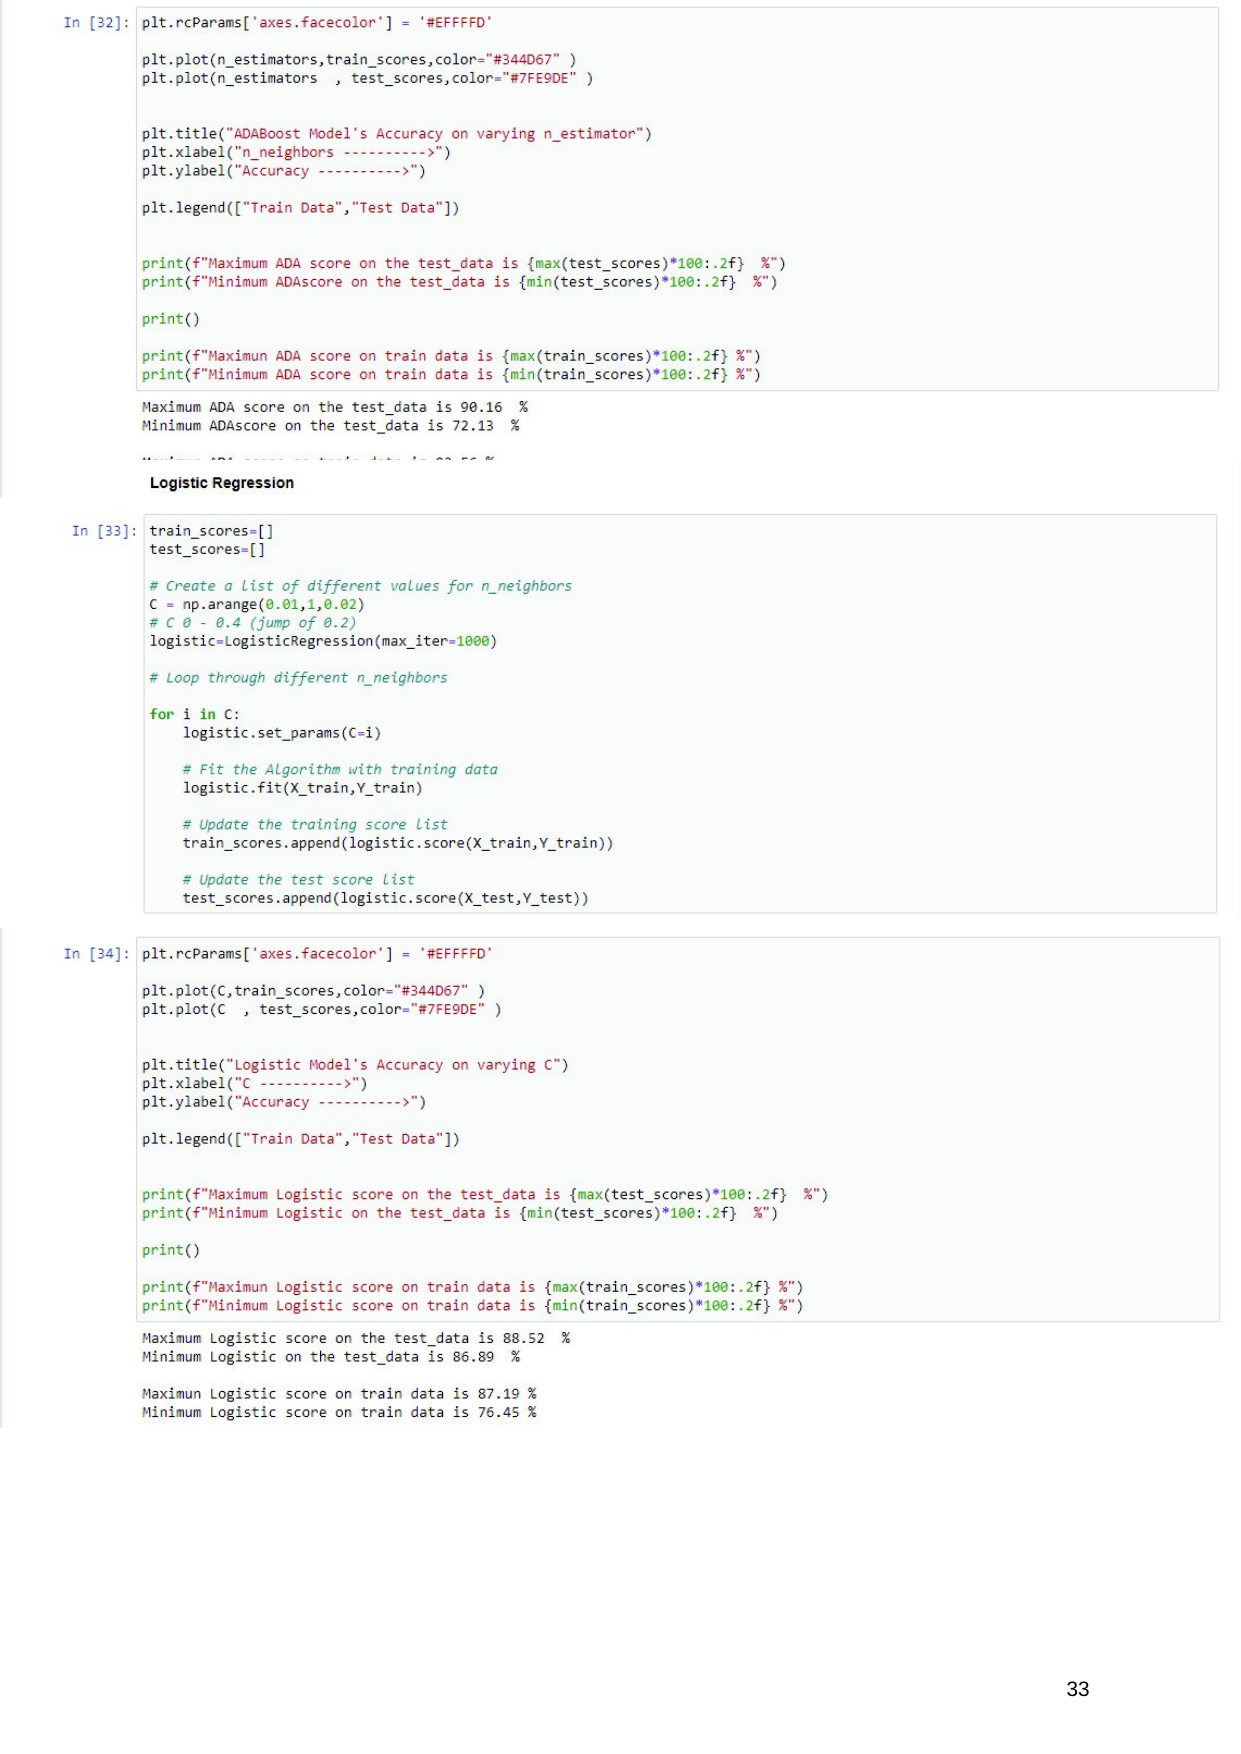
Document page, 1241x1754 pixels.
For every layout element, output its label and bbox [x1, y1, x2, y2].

picture [0, 0, 1241, 919]
picture [0, 928, 1241, 1428]
